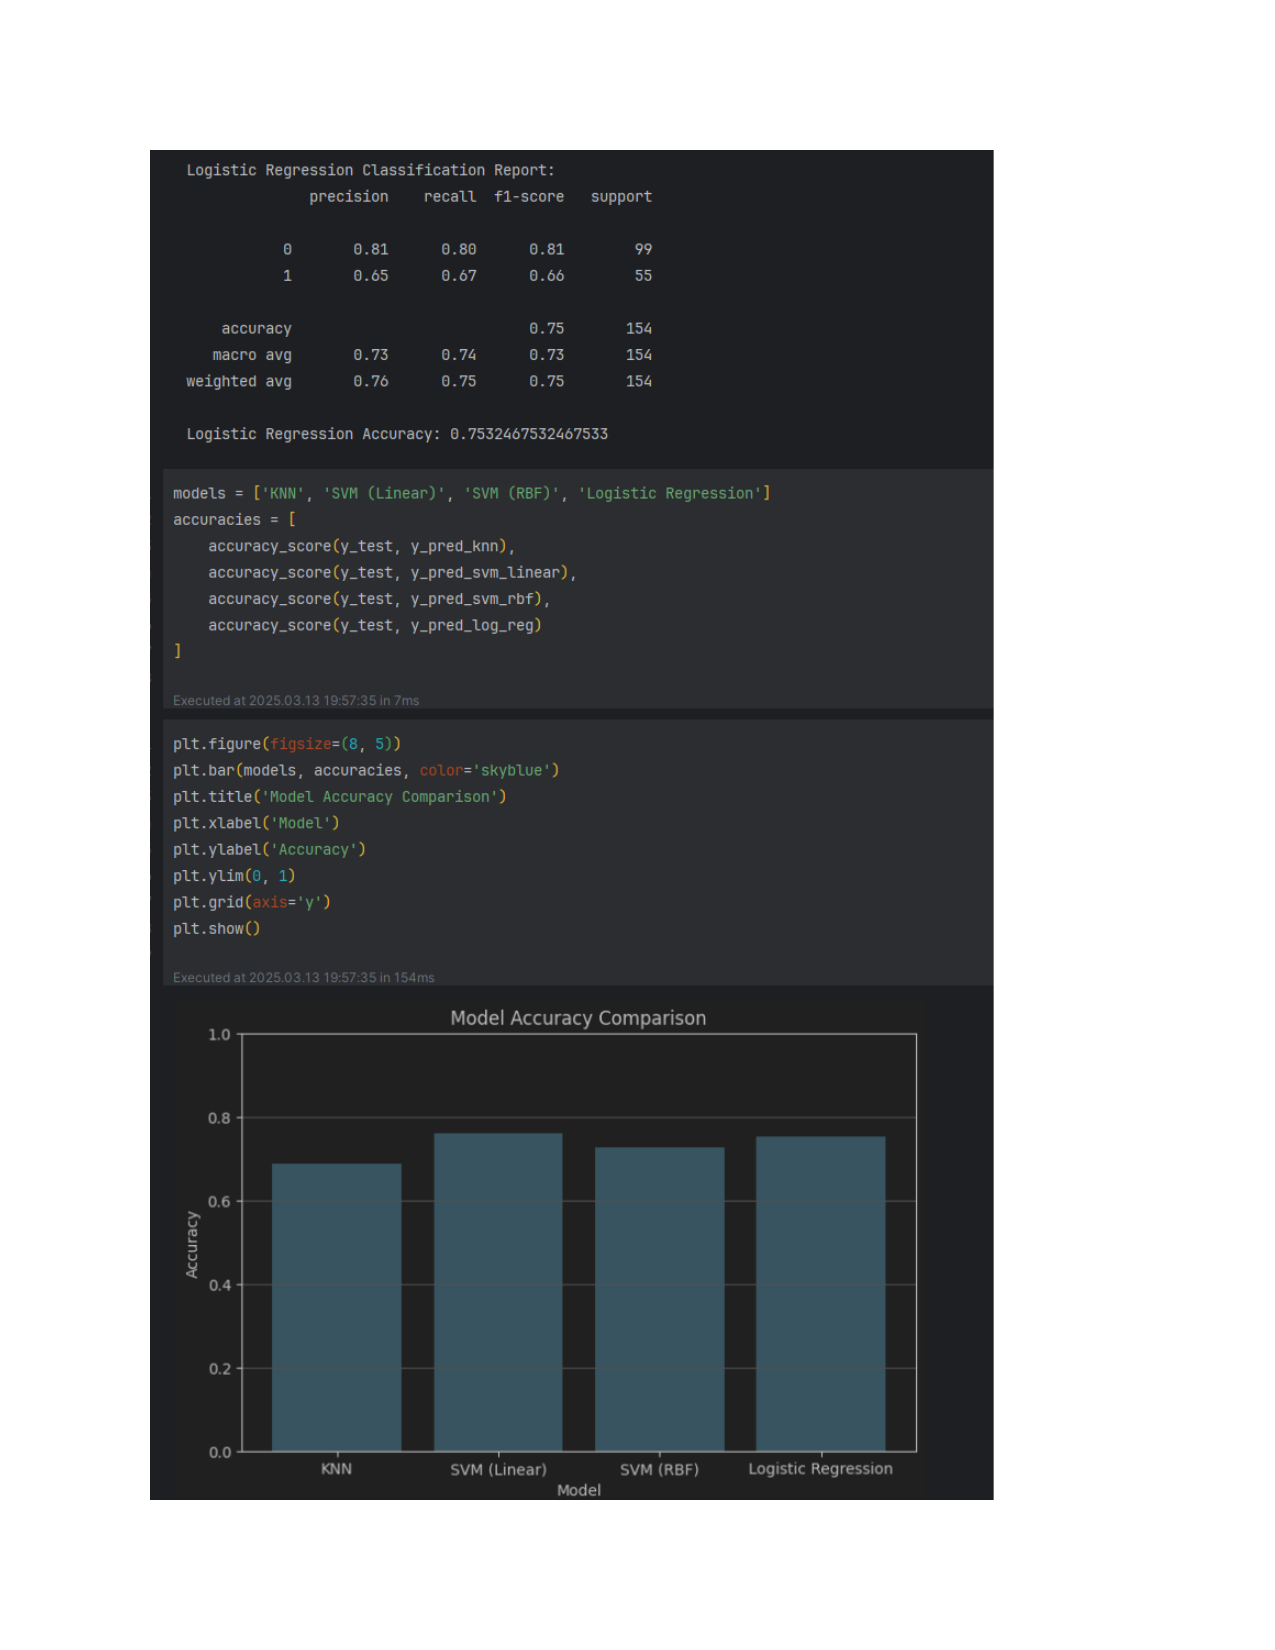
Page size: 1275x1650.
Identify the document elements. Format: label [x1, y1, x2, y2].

picture [150, 150, 994, 1500]
